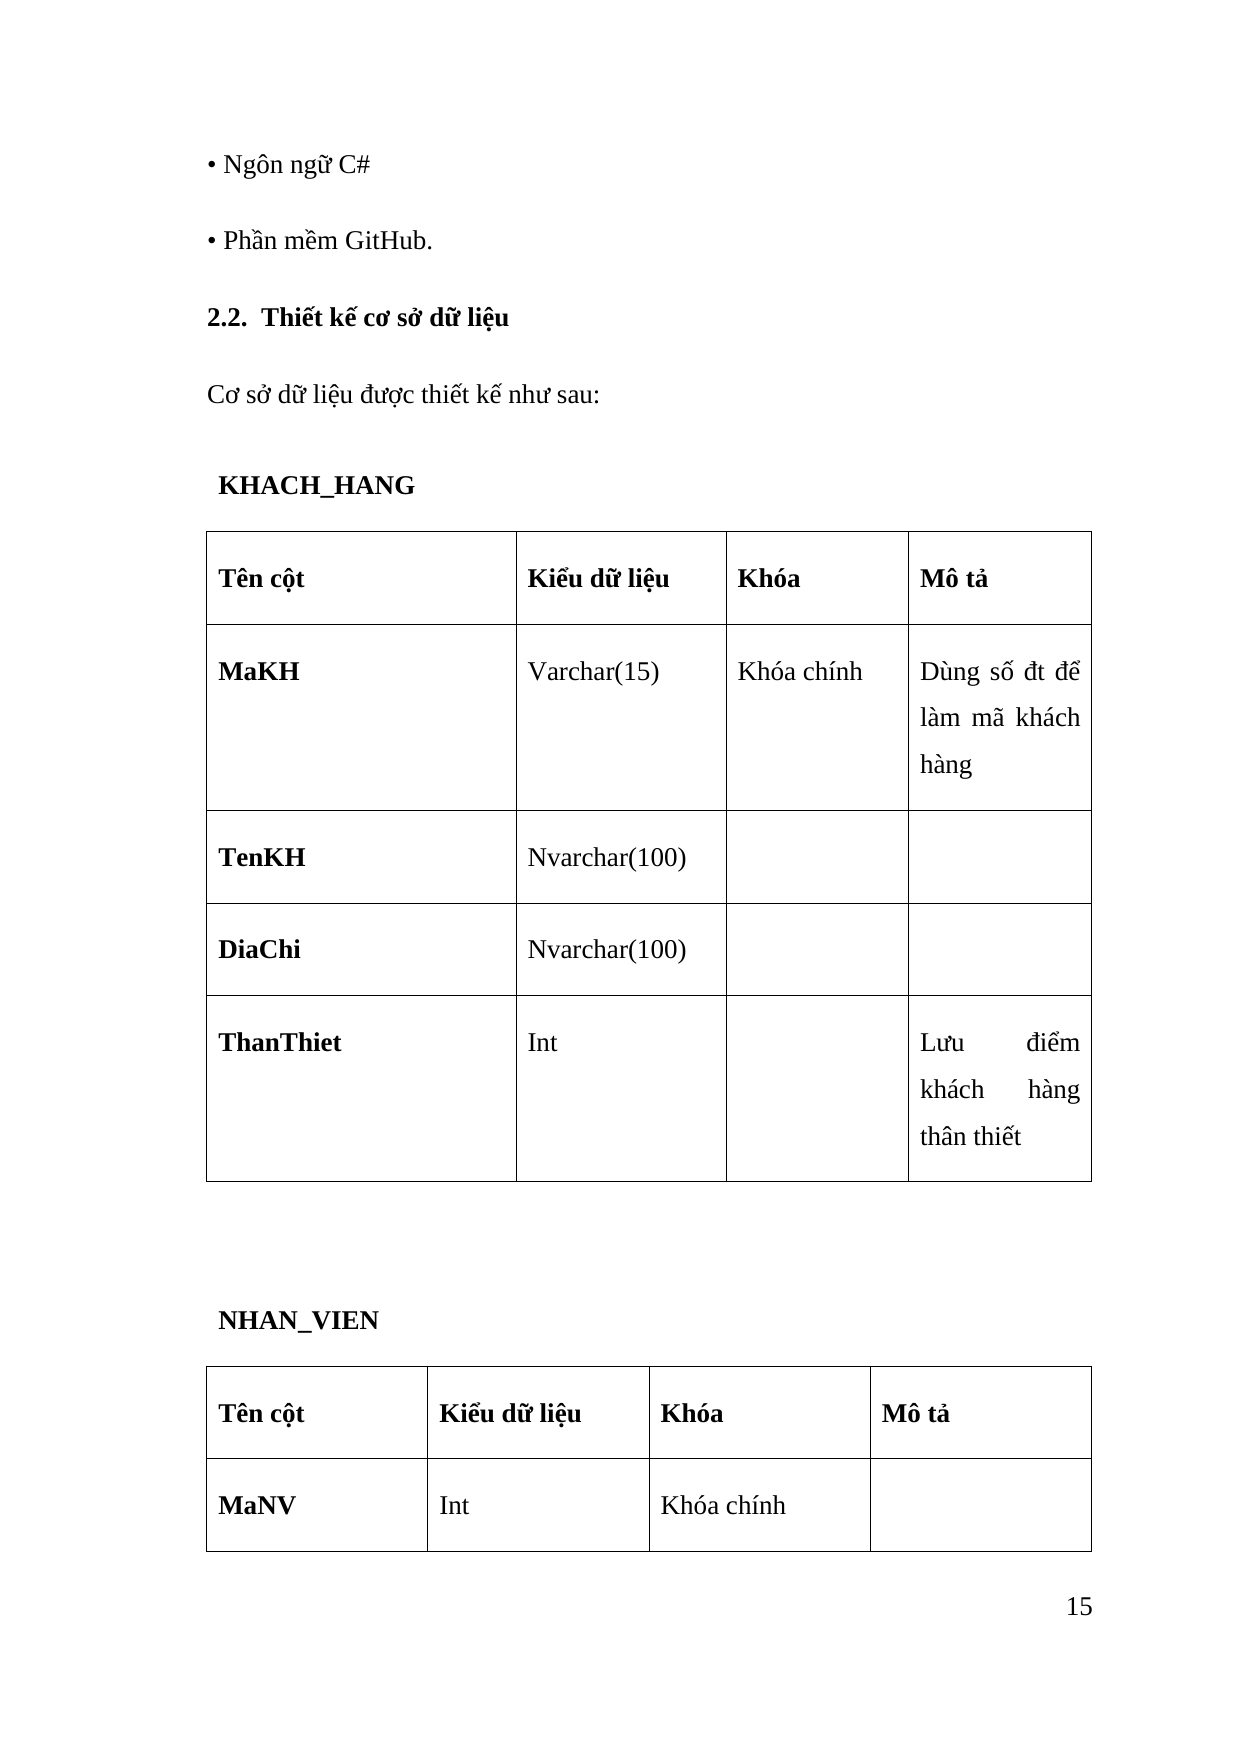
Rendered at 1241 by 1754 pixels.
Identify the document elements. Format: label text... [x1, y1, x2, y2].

text • Phần mềm GitHub. [207, 224, 1092, 256]
table_cell Nvarchar(100) [517, 904, 726, 995]
table_cell Tên cột [207, 532, 516, 624]
table_cell TenKH [207, 811, 516, 902]
table_cell Mô tả [871, 1367, 1091, 1458]
table_header NHAN_VIEN [207, 1274, 1092, 1366]
table_cell Khóa chính [727, 625, 908, 810]
table_cell DiaChi [207, 904, 516, 995]
table_cell Varchar(15) [517, 625, 726, 810]
text Cơ sở dữ liệu được thiết kế như sau: [207, 378, 1092, 409]
table_cell Int [428, 1459, 649, 1551]
table_cell [871, 1459, 1091, 1551]
table_cell [909, 811, 1091, 902]
table_cell Kiểu dữ liệu [428, 1367, 649, 1458]
table_cell [909, 904, 1091, 995]
subtitle 2.2. Thiết kế cơ sở dữ liệu [207, 301, 1092, 332]
table_cell [727, 996, 908, 1181]
table_cell Lưu điểm khách hàng thân thiết [909, 996, 1091, 1181]
text • Ngôn ngữ C# [207, 148, 1092, 179]
table_cell Dùng số đt để làm mã khách hàng [909, 625, 1091, 810]
table_cell Khóa [727, 532, 908, 624]
table_cell Kiểu dữ liệu [517, 532, 726, 624]
table_cell MaKH [207, 625, 516, 810]
table_cell [727, 811, 908, 902]
table_cell Khóa [650, 1367, 870, 1458]
table_cell Nvarchar(100) [517, 811, 726, 902]
table_cell Tên cột [207, 1367, 427, 1458]
table_cell Int [517, 996, 726, 1181]
table_cell Mô tả [909, 532, 1091, 624]
table_cell MaNV [207, 1459, 427, 1551]
table_header KHACH_HANG [207, 439, 1092, 531]
table_cell [727, 904, 908, 995]
table_cell ThanThiet [207, 996, 516, 1181]
table_cell Khóa chính [650, 1459, 870, 1551]
